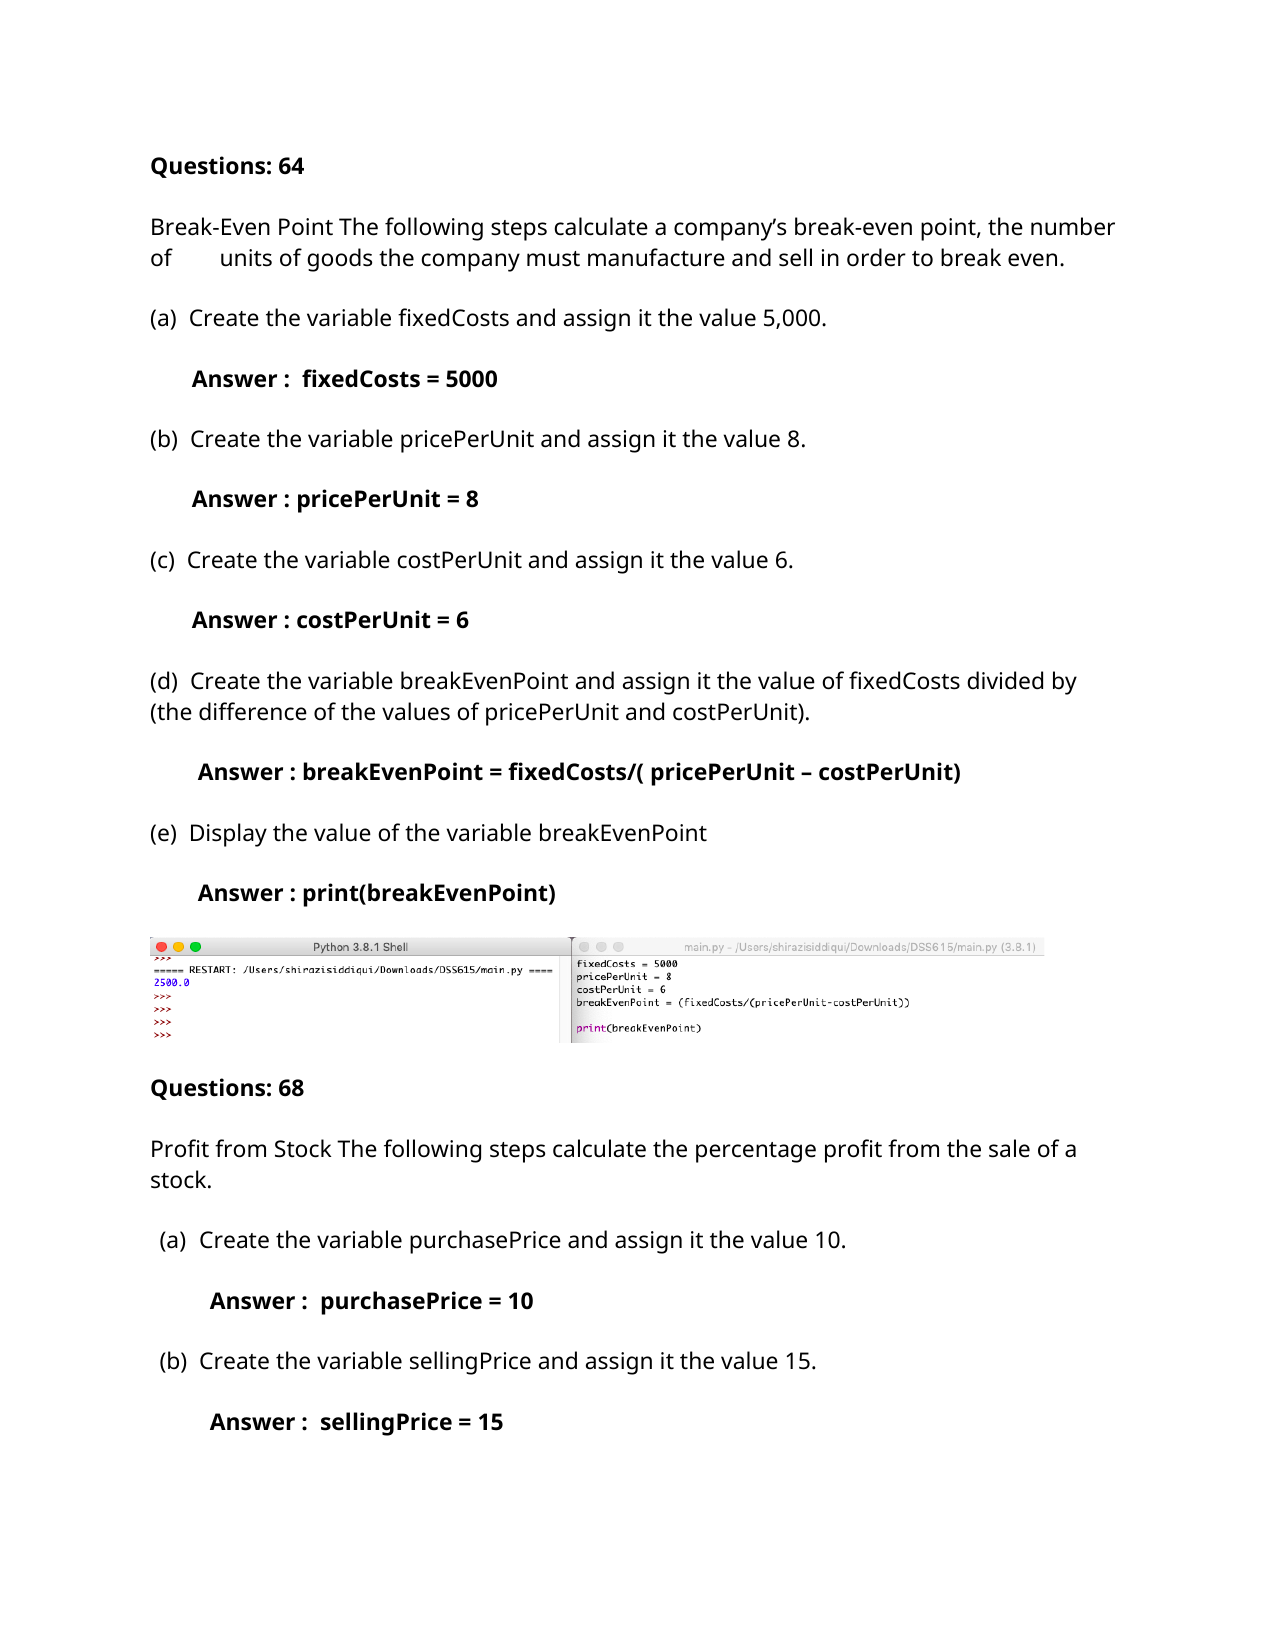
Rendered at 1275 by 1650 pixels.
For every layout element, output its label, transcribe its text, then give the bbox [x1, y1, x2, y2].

text Profit from Stock The following steps calculate the percentage profit from the sale of a stock. [150, 1132, 1125, 1195]
text Break-Even Point The following steps calculate a company’s break-even point, the number of units of goods the company must manufacture and sell in order to break even. [150, 210, 1125, 273]
list Create the variable sellingPrice and assign it the value 15. [159, 1345, 1125, 1376]
text Answer : breakEvenPoint = fixedCosts/( pricePerUnit – costPerUnit) [150, 756, 1125, 787]
text (d) Create the variable breakEvenPoint and assign it the value of fixedCosts divided by (the difference of the values of pricePerUnit and costPerUnit). [150, 664, 1125, 727]
text Answer : sellingPrice = 15 [150, 1405, 1125, 1437]
text Answer : print(breakEvenPoint) [150, 877, 1125, 908]
text (e) Display the value of the variable breakEvenPoint [150, 817, 1125, 848]
text Questions: 68 [150, 1072, 1125, 1103]
text Answer : costPerUnit = 6 [150, 604, 1125, 635]
text Answer : fixedCosts = 5000 [150, 362, 1125, 394]
text Answer : purchasePrice = 10 [150, 1284, 1125, 1316]
text Answer : pricePerUnit = 8 [150, 483, 1125, 514]
picture [150, 937, 1045, 1043]
text Questions: 64 [150, 150, 1125, 181]
text (a) Create the variable fixedCosts and assign it the value 5,000. [150, 302, 1125, 333]
list Create the variable purchasePrice and assign it the value 10. [159, 1224, 1125, 1255]
text (c) Create the variable costPerUnit and assign it the value 6. [150, 544, 1125, 575]
text (b) Create the variable pricePerUnit and assign it the value 8. [150, 423, 1125, 454]
